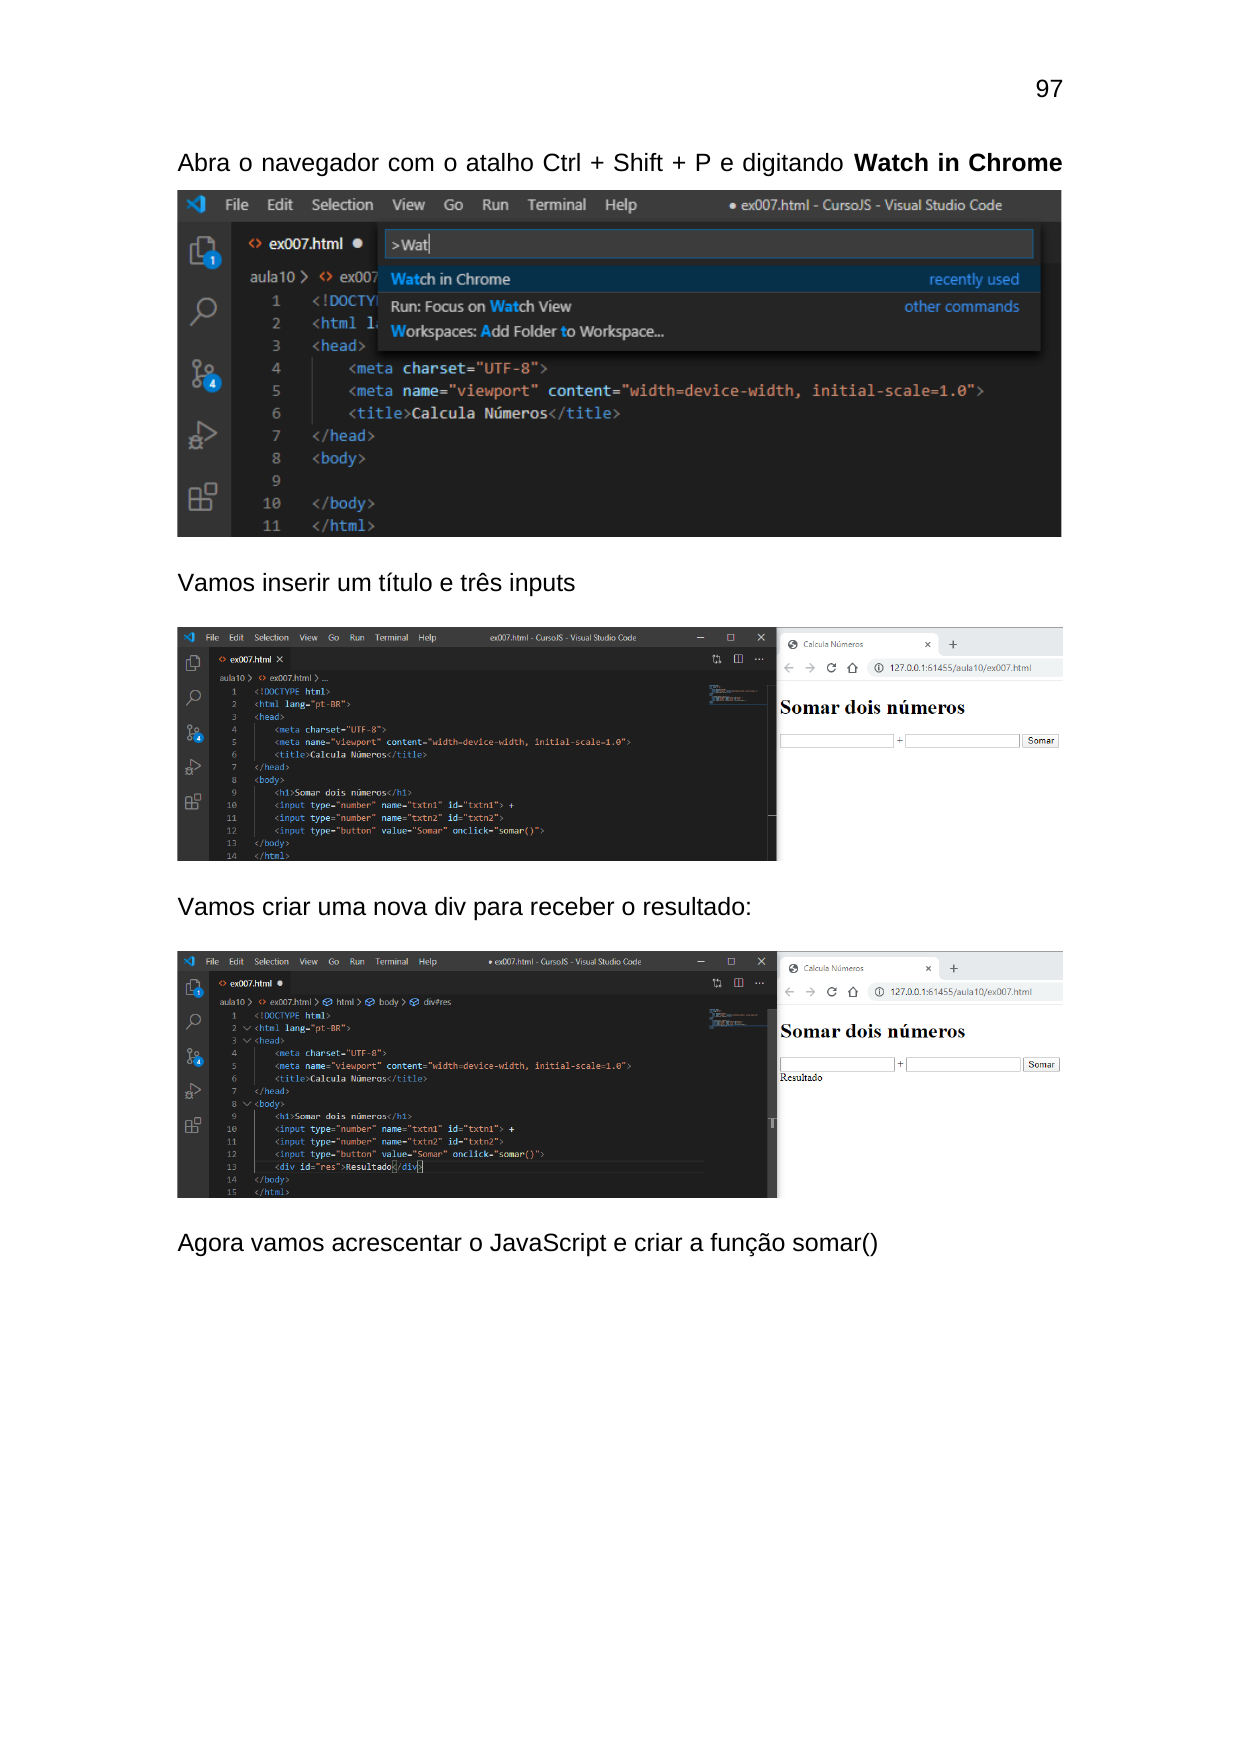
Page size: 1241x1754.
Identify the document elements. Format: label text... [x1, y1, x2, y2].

text Vamos criar uma nova div para receber o resultado: [177, 891, 1063, 920]
picture [177, 190, 1062, 537]
text Agora vamos acrescentar o JavaScript e criar a função somar() [177, 1228, 1063, 1257]
text Vamos inserir um título e três inputs [177, 568, 1063, 597]
